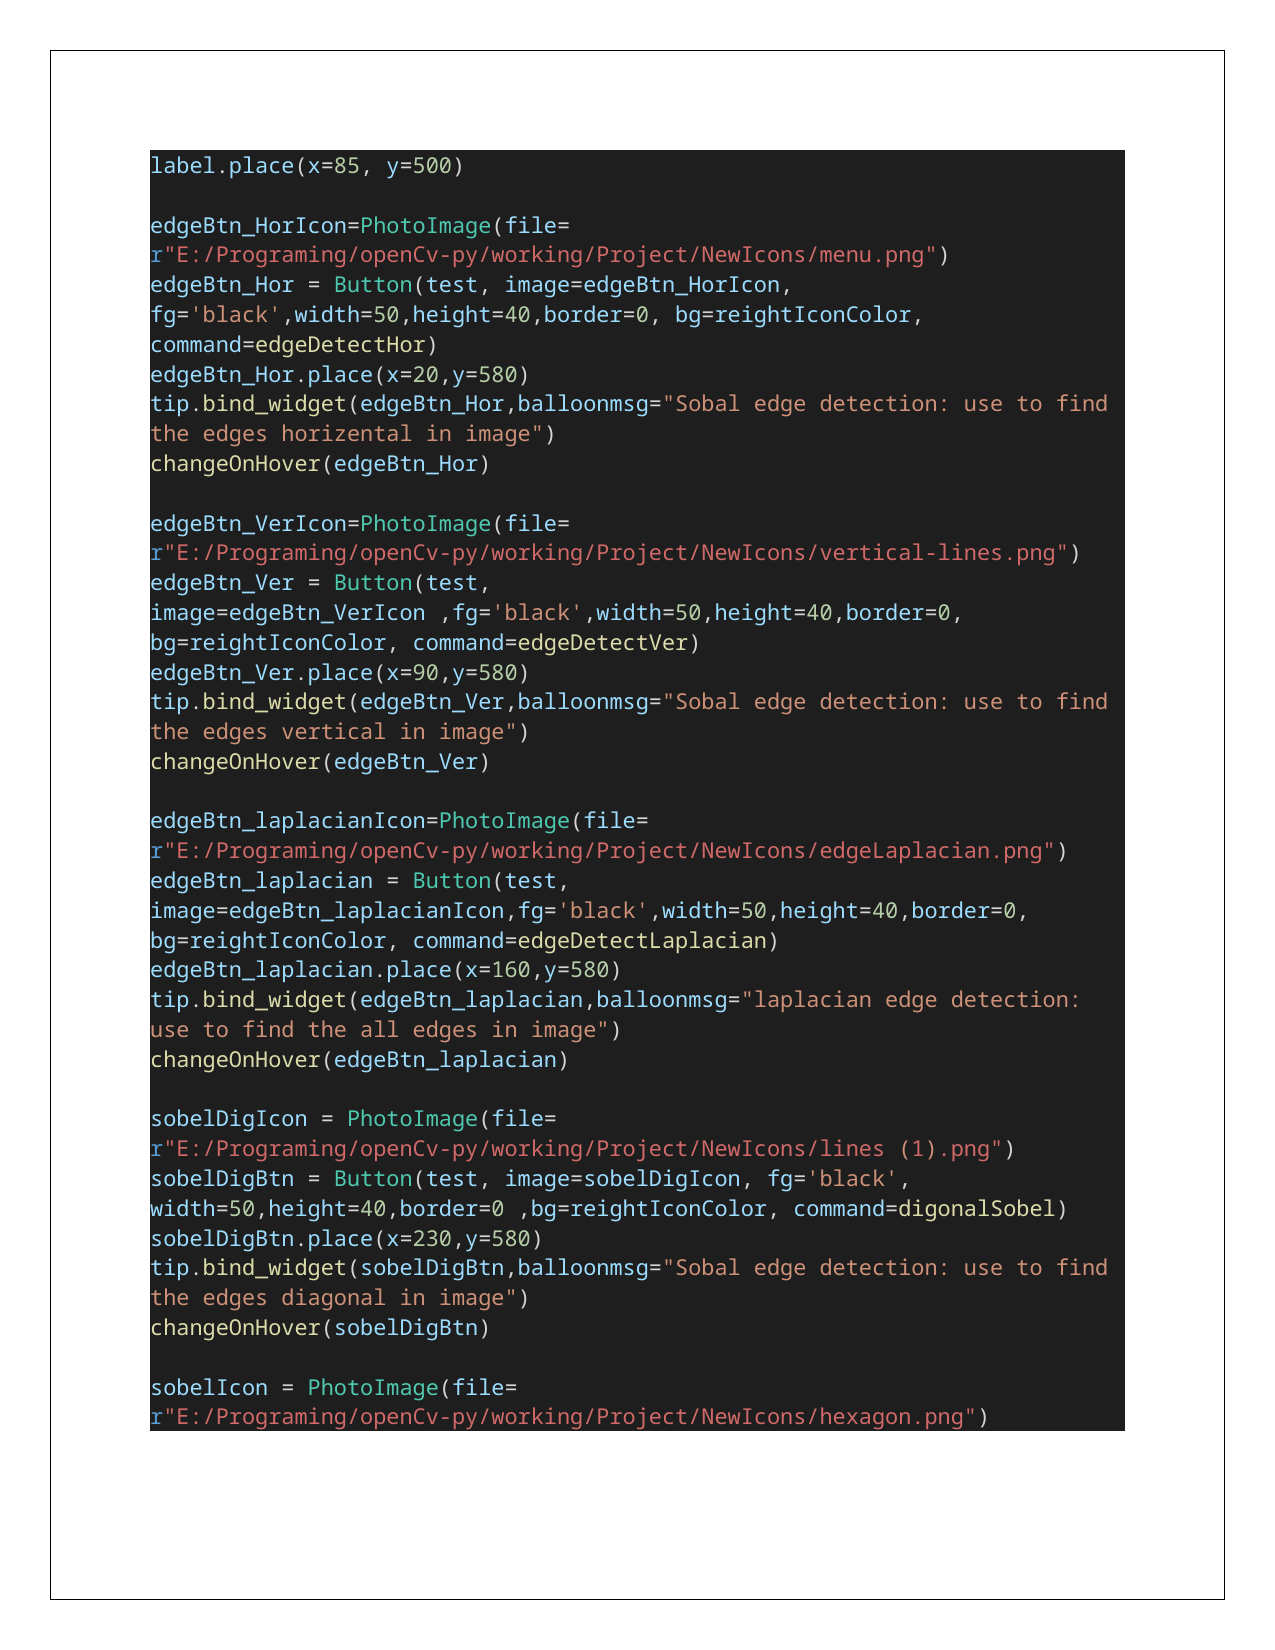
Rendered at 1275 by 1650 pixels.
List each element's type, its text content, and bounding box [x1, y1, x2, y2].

text changeOnHover(edgeBtn_laplacian) [150, 1044, 1125, 1073]
text edgeBtn_Ver = Button(test, image=edgeBtn_VerIcon ,fg='black',width=50,height=40,border=0, bg=reightIconColor, command=edgeDetectVer) [150, 567, 1125, 656]
text edgeBtn_Hor = Button(test, image=edgeBtn_HorIcon, fg='black',width=50,height=40,border=0, bg=reightIconColor, command=edgeDetectHor) [150, 269, 1125, 358]
text edgeBtn_VerIcon=PhotoImage(file= r"E:/Programing/openCv-py/working/Project/NewIcons/vertical-lines.png") [150, 507, 1125, 567]
text tip.bind_widget(sobelDigBtn,balloonmsg="Sobal edge detection: use to find the edges diagonal in image") [150, 1252, 1125, 1312]
text edgeBtn_laplacianIcon=PhotoImage(file= r"E:/Programing/openCv-py/working/Project/NewIcons/edgeLaplacian.png") [150, 805, 1125, 865]
text edgeBtn_HorIcon=PhotoImage(file= r"E:/Programing/openCv-py/working/Project/NewIcons/menu.png") [150, 209, 1125, 269]
text tip.bind_widget(edgeBtn_Ver,balloonmsg="Sobal edge detection: use to find the edges vertical in image") [150, 686, 1125, 746]
text tip.bind_widget(edgeBtn_Hor,balloonmsg="Sobal edge detection: use to find the edges horizental in image") [150, 388, 1125, 448]
text changeOnHover(edgeBtn_Hor) [150, 448, 1125, 478]
text sobelDigIcon = PhotoImage(file= r"E:/Programing/openCv-py/working/Project/NewIcons/lines (1).png") [150, 1103, 1125, 1163]
text edgeBtn_laplacian.place(x=160,y=580) [150, 954, 1125, 984]
text sobelIcon = PhotoImage(file= r"E:/Programing/openCv-py/working/Project/NewIcons/hexagon.png") [150, 1371, 1125, 1431]
text edgeBtn_laplacian = Button(test, image=edgeBtn_laplacianIcon,fg='black',width=50,height=40,border=0, bg=reightIconColor, command=edgeDetectLaplacian) [150, 865, 1125, 954]
text label.place(x=85, y=500) [150, 150, 1125, 180]
text sobelDigBtn.place(x=230,y=580) [150, 1222, 1125, 1252]
text changeOnHover(edgeBtn_Ver) [150, 746, 1125, 776]
text edgeBtn_Hor.place(x=20,y=580) [150, 358, 1125, 388]
text tip.bind_widget(edgeBtn_laplacian,balloonmsg="laplacian edge detection: use to find the all edges in image") [150, 984, 1125, 1044]
text edgeBtn_Ver.place(x=90,y=580) [150, 656, 1125, 686]
text changeOnHover(sobelDigBtn) [150, 1312, 1125, 1342]
text sobelDigBtn = Button(test, image=sobelDigIcon, fg='black', width=50,height=40,border=0 ,bg=reightIconColor, command=digonalSobel) [150, 1163, 1125, 1222]
